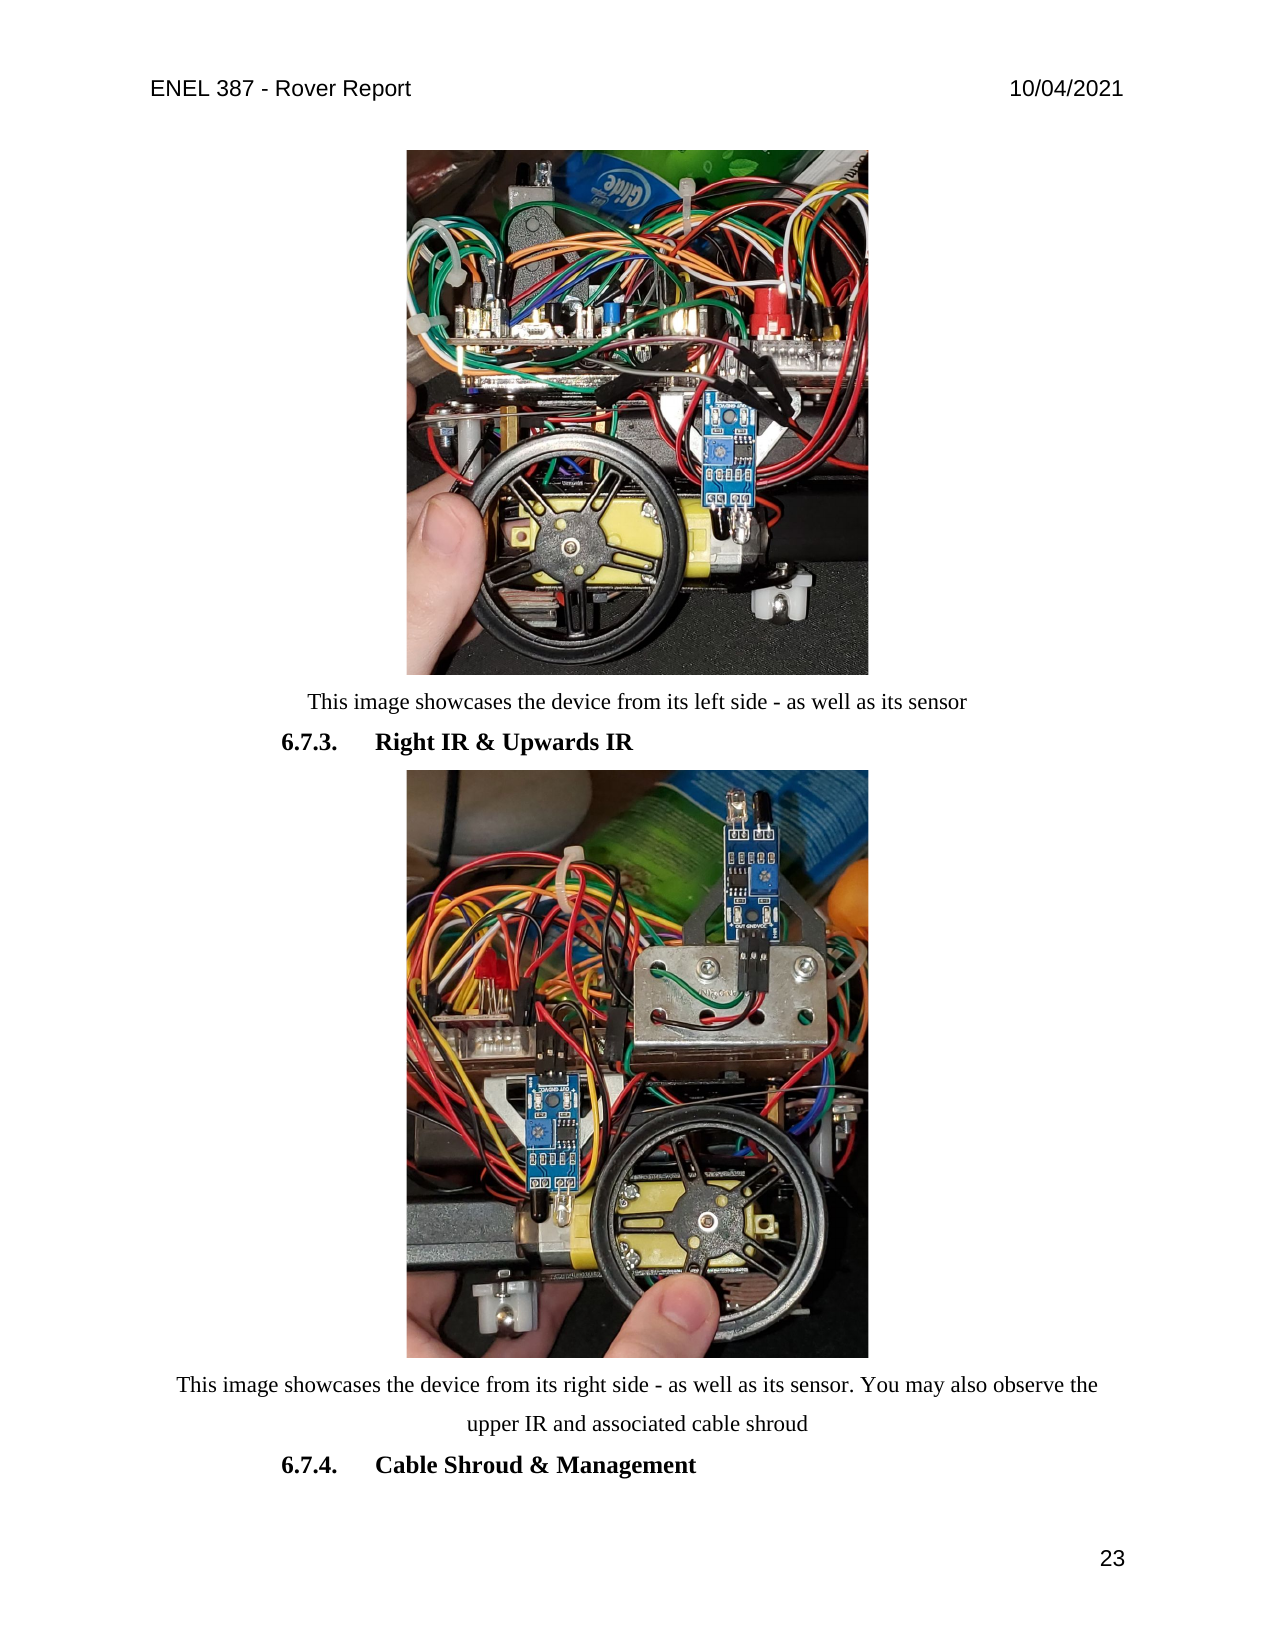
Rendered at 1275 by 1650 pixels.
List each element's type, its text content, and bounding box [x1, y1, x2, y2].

list Cable Shroud & Management [337, 1450, 1125, 1478]
picture [406, 770, 869, 1358]
list Right IR & Upwards IR [337, 727, 1125, 756]
text This image showcases the device from its left side - as well as its sensor [150, 688, 1125, 714]
picture [406, 150, 869, 675]
text This image showcases the device from its right side - as well as its sensor. You may also observe the upper IR and associated cable shroud [150, 1371, 1125, 1437]
